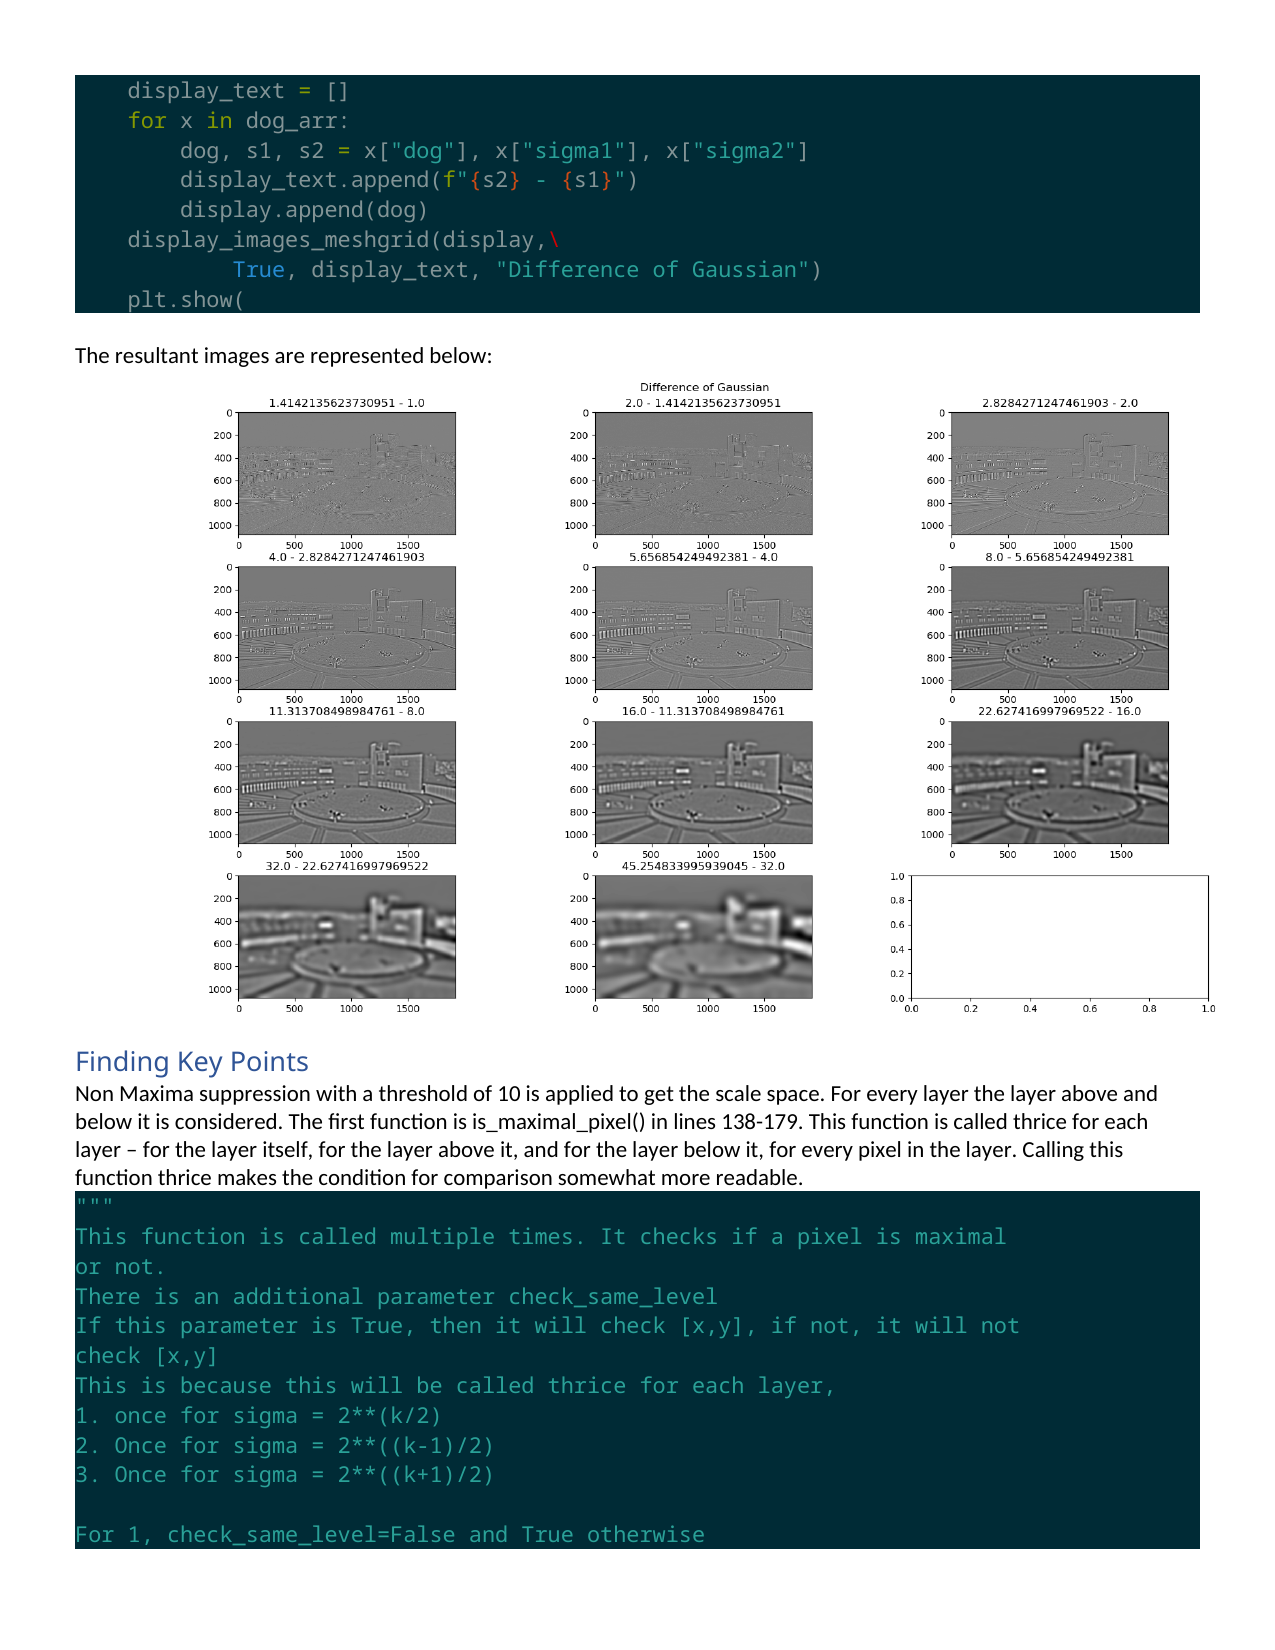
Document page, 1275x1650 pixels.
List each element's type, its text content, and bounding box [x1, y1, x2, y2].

text display_images_meshgrid(display,\ [75, 224, 1200, 254]
text or not. [75, 1251, 1200, 1281]
text 2. Once for sigma = 2**((k-1)/2) [75, 1429, 1200, 1459]
text for x in dog_arr: [75, 105, 1200, 134]
text display_text = [] [75, 75, 1200, 105]
text For 1, check_same_level=False and True otherwise [75, 1519, 1200, 1549]
text plt.show( [75, 283, 1200, 313]
text check [x,y] [75, 1340, 1200, 1370]
text This function is called multiple times. It checks if a pixel is maximal [75, 1221, 1200, 1251]
text There is an additional parameter check_same_level [75, 1281, 1200, 1310]
text 3. Once for sigma = 2**((k+1)/2) [75, 1459, 1200, 1489]
text """ [75, 1191, 1200, 1221]
text This is because this will be called thrice for each layer, [75, 1370, 1200, 1400]
text True, display_text, "Difference of Gaussian") [75, 254, 1200, 283]
text Non Maxima suppression with a threshold of 10 is applied to get the scale space. For every layer the layer above and below it is considered. The first function is is_maximal_pixel() in lines 138-179. This function is called thrice for each layer – for the layer itself, for the layer above it, and for the layer below it, for every pixel in the layer. Calling this function thrice makes the condition for comparison somewhat more readable. [75, 1079, 1200, 1191]
text dog, s1, s2 = x["dog"], x["sigma1"], x["sigma2"] [75, 134, 1200, 164]
text The resultant images are represented below: [75, 341, 1200, 369]
text display_text.append(f"{s2} - {s1}") [75, 164, 1200, 194]
subtitle Finding Key Points [75, 1042, 1200, 1079]
text display.append(dog) [75, 194, 1200, 224]
text 1. once for sigma = 2**(k/2) [75, 1400, 1200, 1429]
text If this parameter is True, then it will check [x,y], if not, it will not [75, 1310, 1200, 1340]
picture [75, 369, 1275, 1039]
